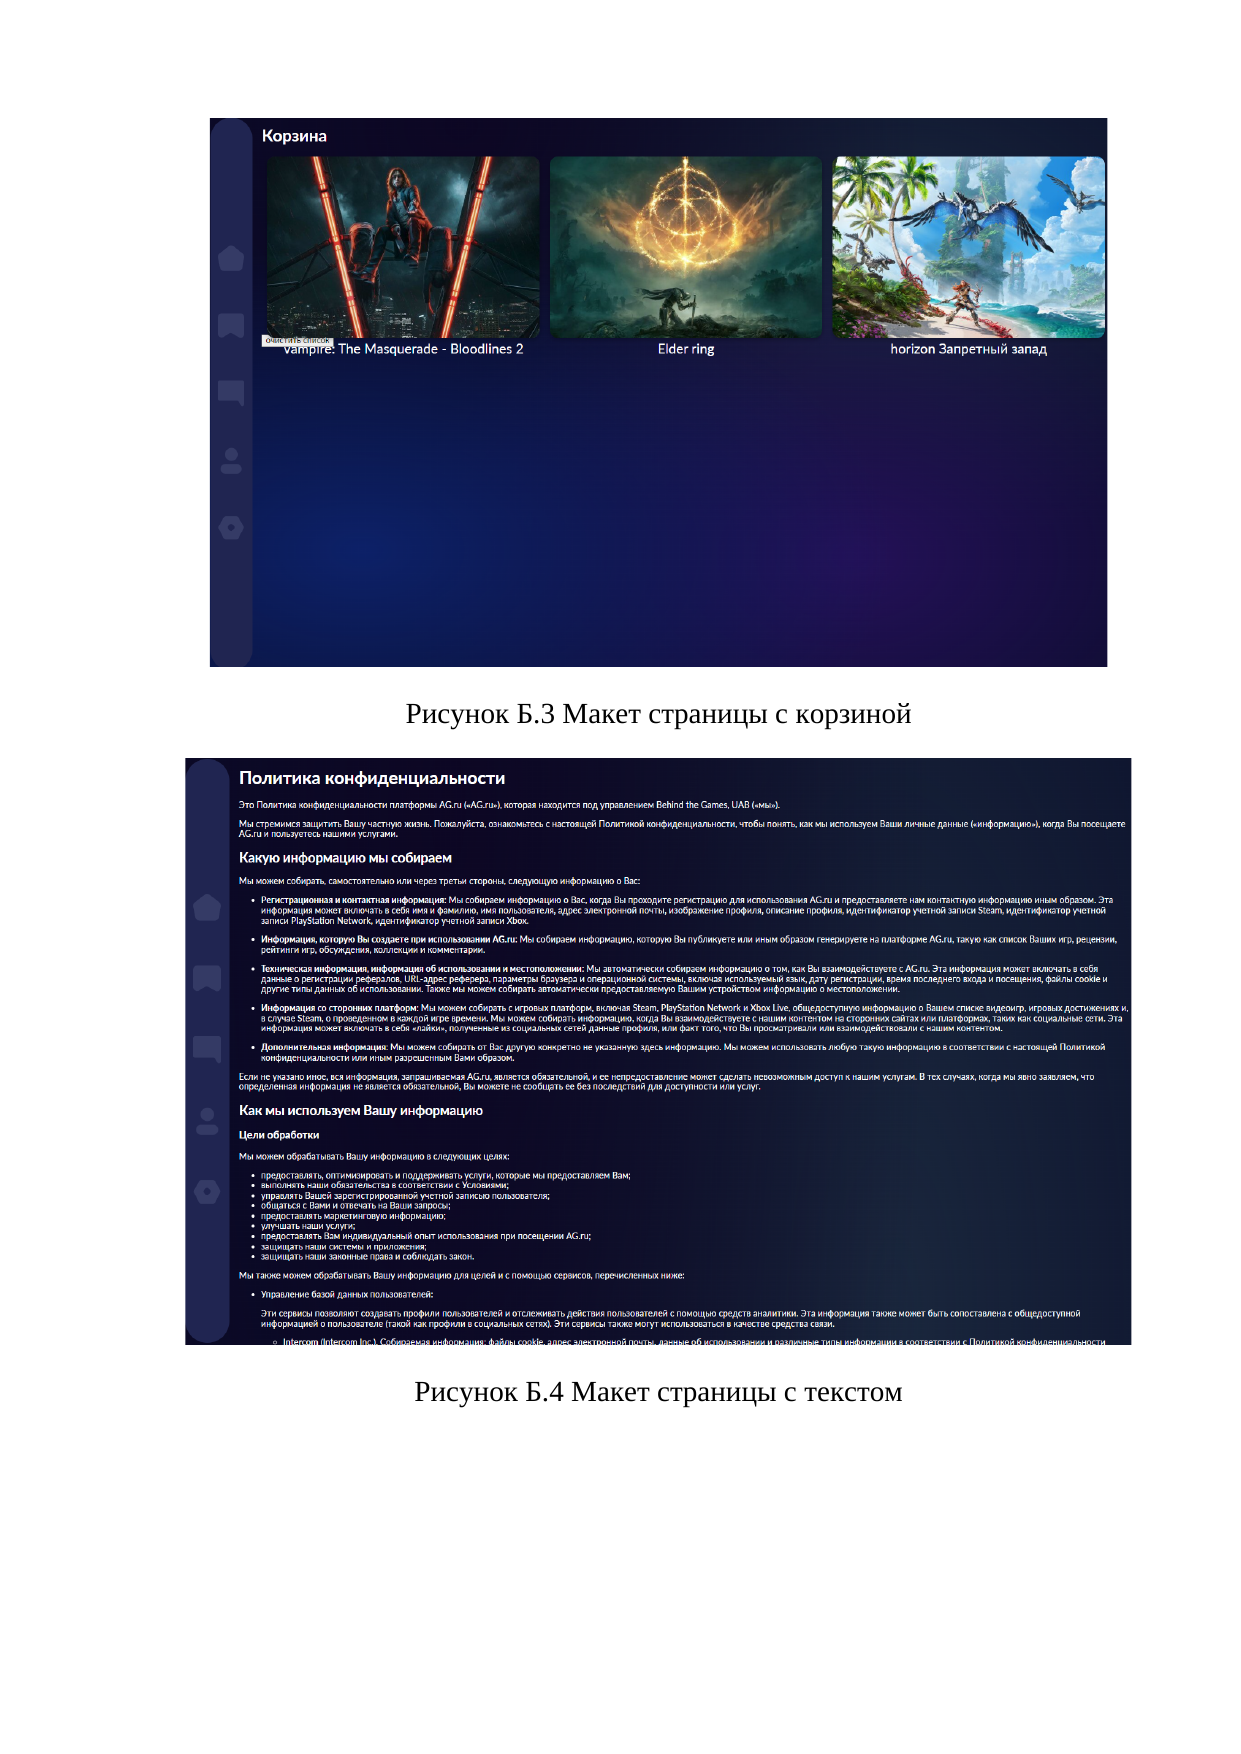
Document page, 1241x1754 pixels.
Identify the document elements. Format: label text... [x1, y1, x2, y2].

text Рисунок Б.3 Макет страницы с корзиной [136, 696, 1181, 729]
picture [185, 758, 1132, 1345]
text Рисунок Б.4 Макет страницы с текстом [136, 1374, 1181, 1407]
picture [209, 118, 1108, 667]
